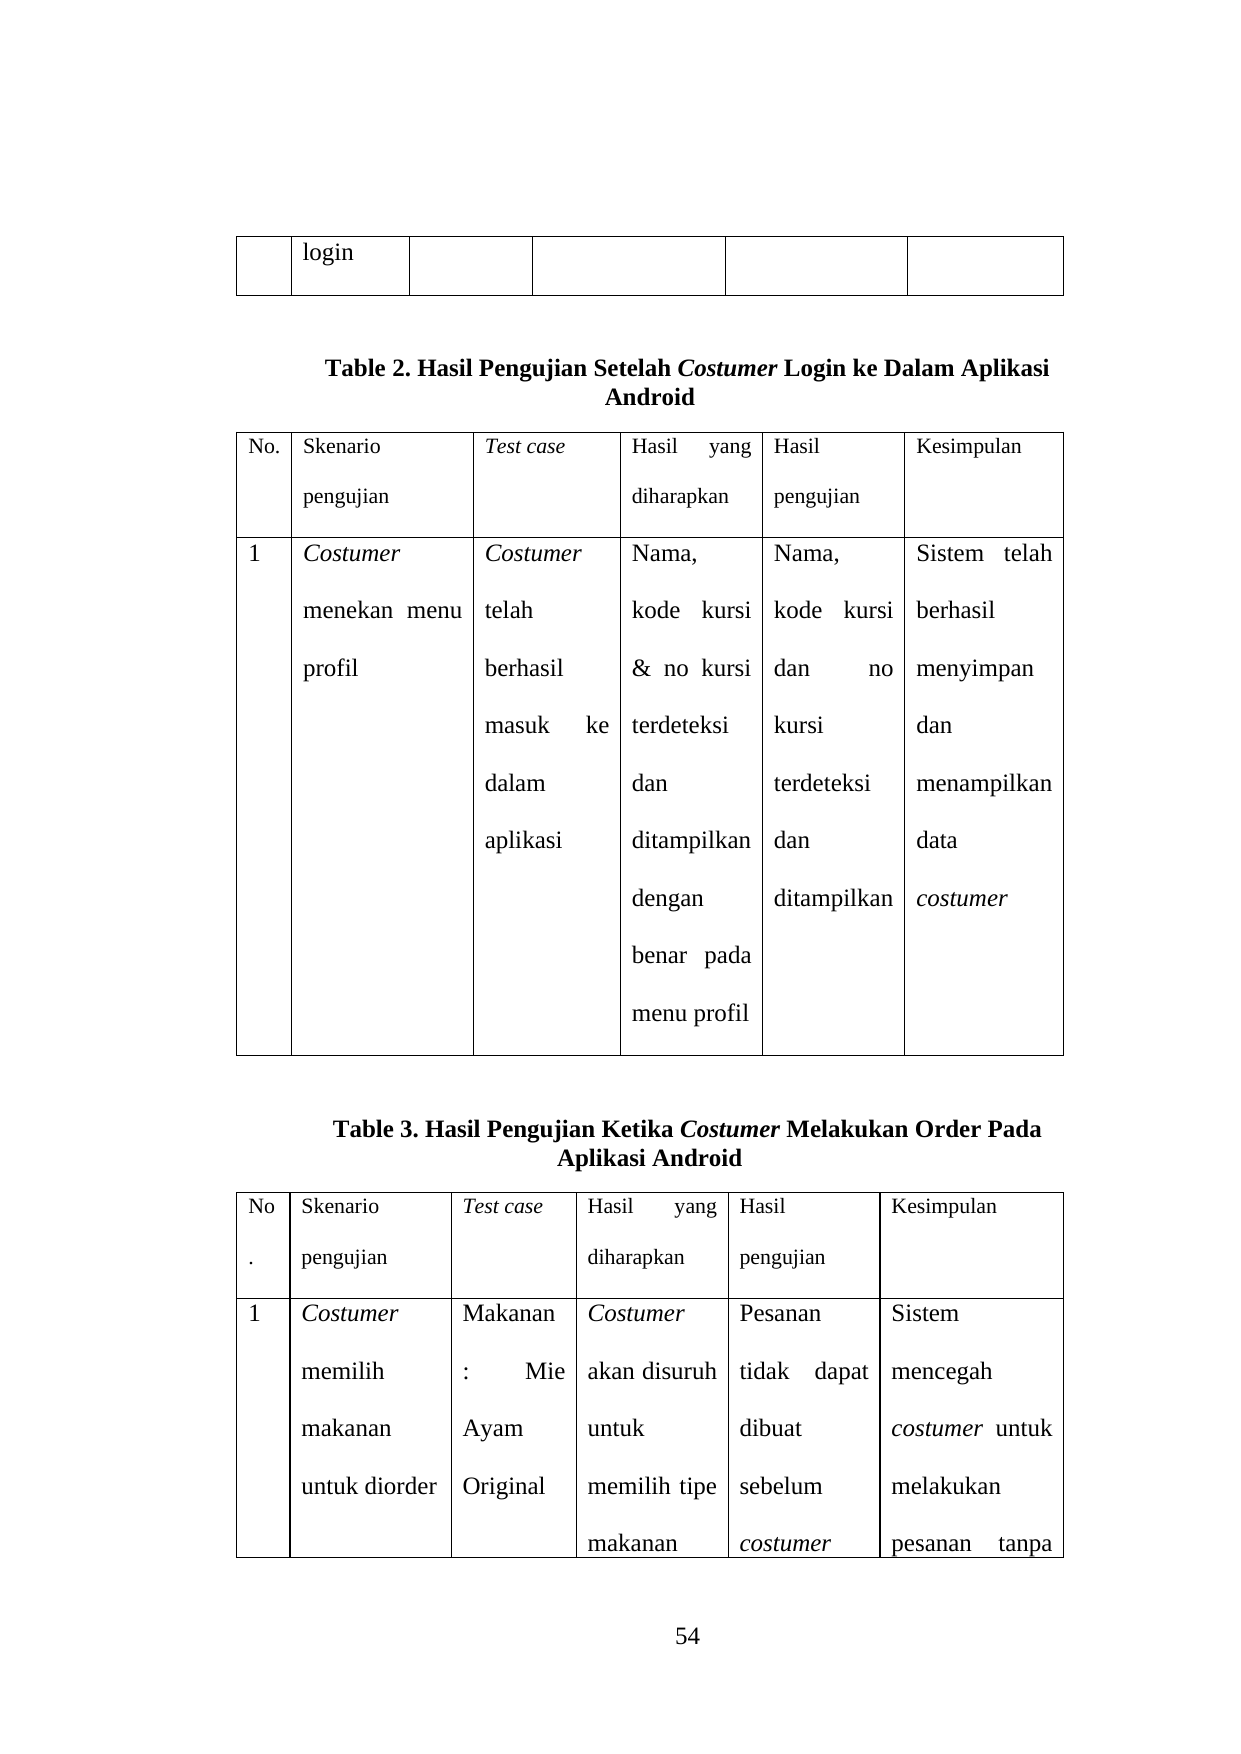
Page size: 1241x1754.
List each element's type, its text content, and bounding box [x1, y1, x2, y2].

table_cell 1 [237, 538, 291, 1055]
table_header Skenario pengujian [291, 1193, 451, 1297]
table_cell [881, 1299, 1063, 1557]
table_cell Costumer telah berhasil masuk ke dalam aplikasi [474, 538, 620, 1055]
table_header Test case [474, 433, 620, 537]
table_header Kesimpulan [905, 433, 1063, 537]
table_cell Costumer menekan menu profil [292, 538, 473, 1055]
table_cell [533, 237, 725, 295]
table_header Test case [452, 1193, 576, 1297]
table_header Kesimpulan [881, 1193, 1063, 1297]
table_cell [292, 237, 409, 295]
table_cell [908, 237, 1063, 295]
table_cell Sistem telah berhasil menyimpan dan menampilkan data costumer [905, 538, 1063, 1055]
table_header Hasil yang diharapkan [577, 1193, 728, 1297]
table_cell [410, 237, 532, 295]
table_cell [726, 237, 907, 295]
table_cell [291, 1299, 451, 1557]
table_header No. [237, 1193, 289, 1297]
table_header Skenario pengujian [292, 433, 473, 537]
table_header No. [237, 433, 291, 537]
table_header Hasil pengujian [763, 433, 904, 537]
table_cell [452, 1299, 576, 1557]
table_cell 5 [237, 237, 291, 295]
table_cell Nama, kode kursi dan no kursi terdeteksi dan ditampilkan [763, 538, 904, 1055]
table_cell Nama, kode kursi & no kursi terdeteksi dan ditampilkan dengan benar pada menu profil [621, 538, 762, 1055]
table_header Hasil pengujian [729, 1193, 879, 1297]
table_cell 1 [237, 1299, 289, 1557]
text Table 3. Hasil Pengujian Ketika Costumer Melakukan Order Pada Aplikasi Android [236, 1114, 1063, 1171]
table_header Hasil yang diharapkan [621, 433, 762, 537]
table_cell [577, 1299, 728, 1557]
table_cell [729, 1299, 879, 1557]
text Table 2. Hasil Pengujian Setelah Costumer Login ke Dalam Aplikasi Android [236, 353, 1063, 411]
